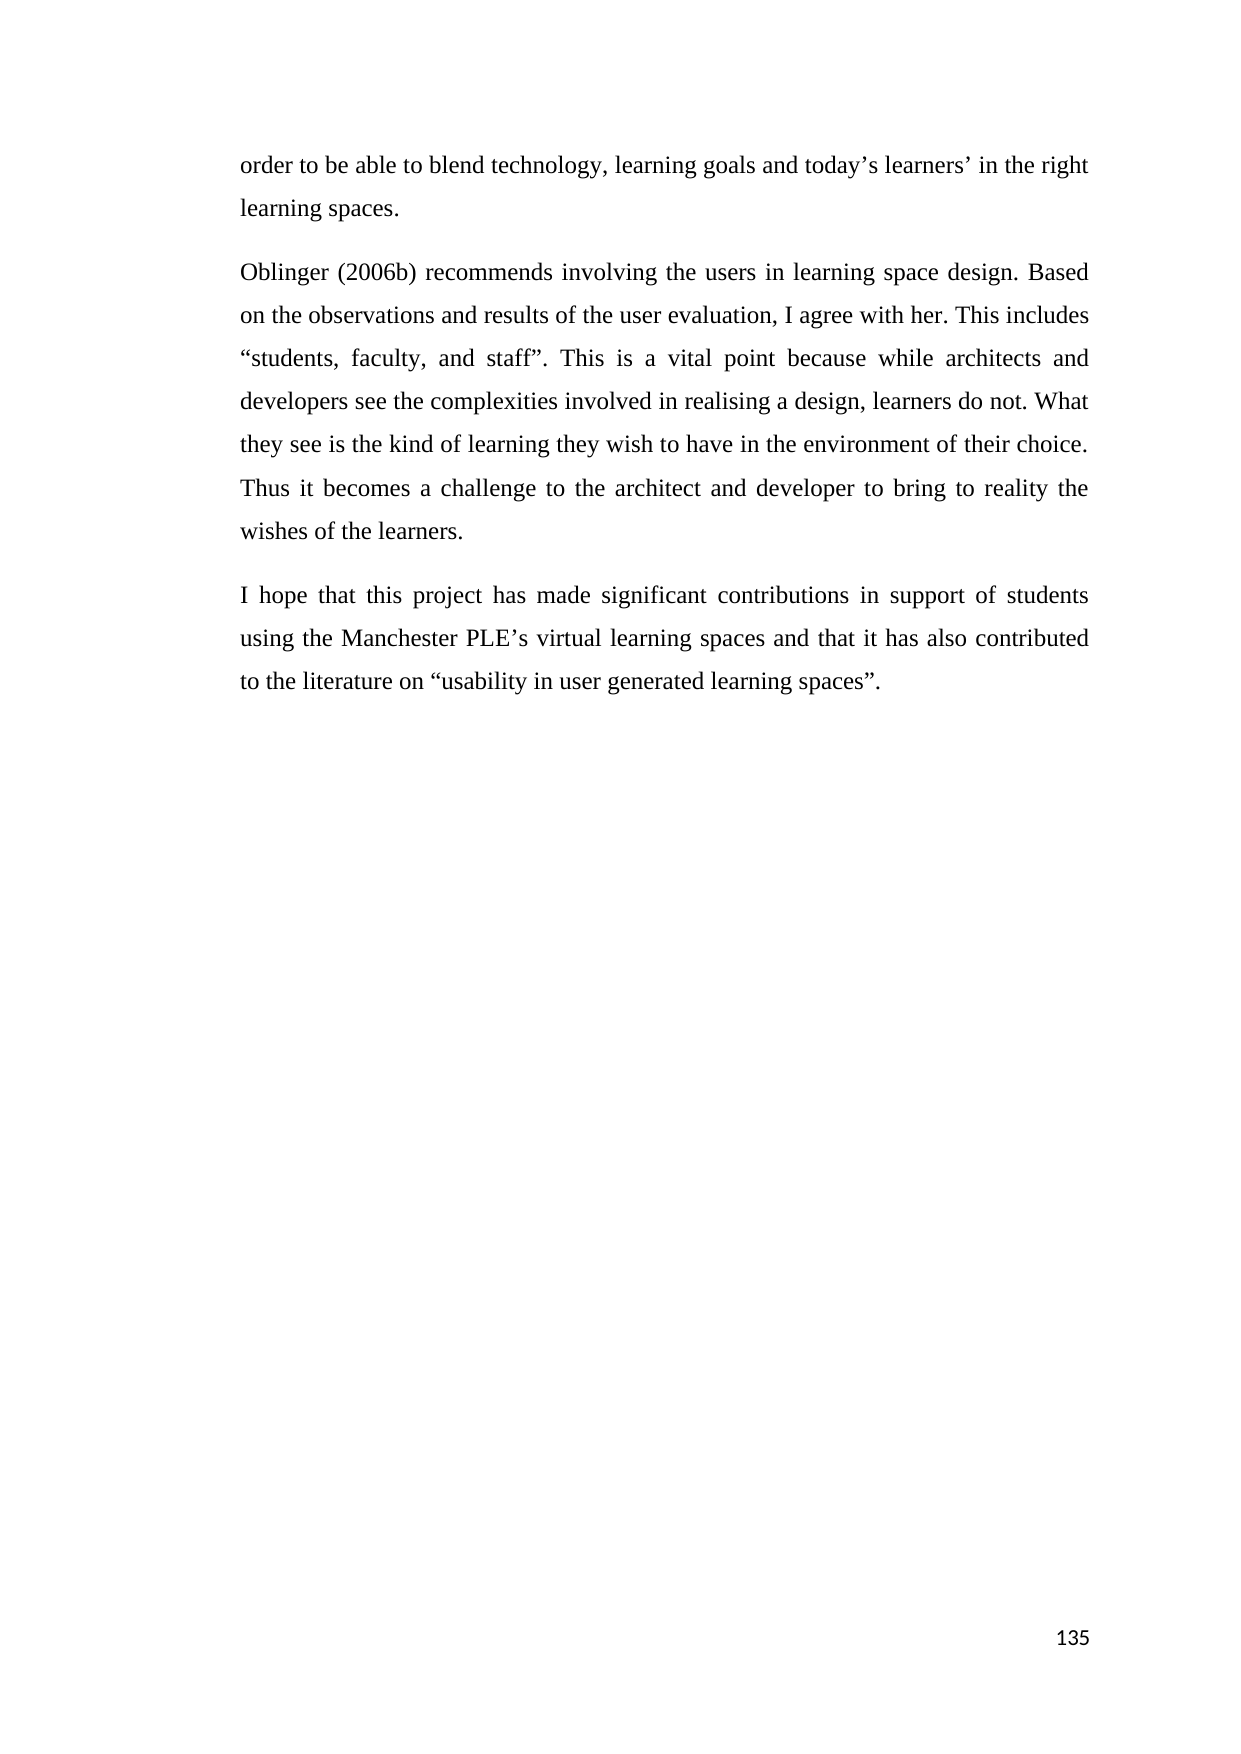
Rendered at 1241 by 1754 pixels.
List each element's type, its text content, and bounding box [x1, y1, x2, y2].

text I hope that this project has made significant contributions in support of students using the Manchester PLE’s virtual learning spaces and that it has also contributed to the literature on “usability in user generated learning spaces”. [240, 580, 1090, 695]
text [240, 150, 1090, 222]
text Oblinger (2006b) recommends involving the users in learning space design. Based on the observations and results of the user evaluation, I agree with her. This includes “students, faculty, and staff”. This is a vital point because while architects and developers see the complexities involved in realising a design, learners do not. What they see is the kind of learning they wish to have in the environment of their choice. Thus it becomes a challenge to the architect and developer to bring to reality the wishes of the learners. [240, 257, 1090, 544]
